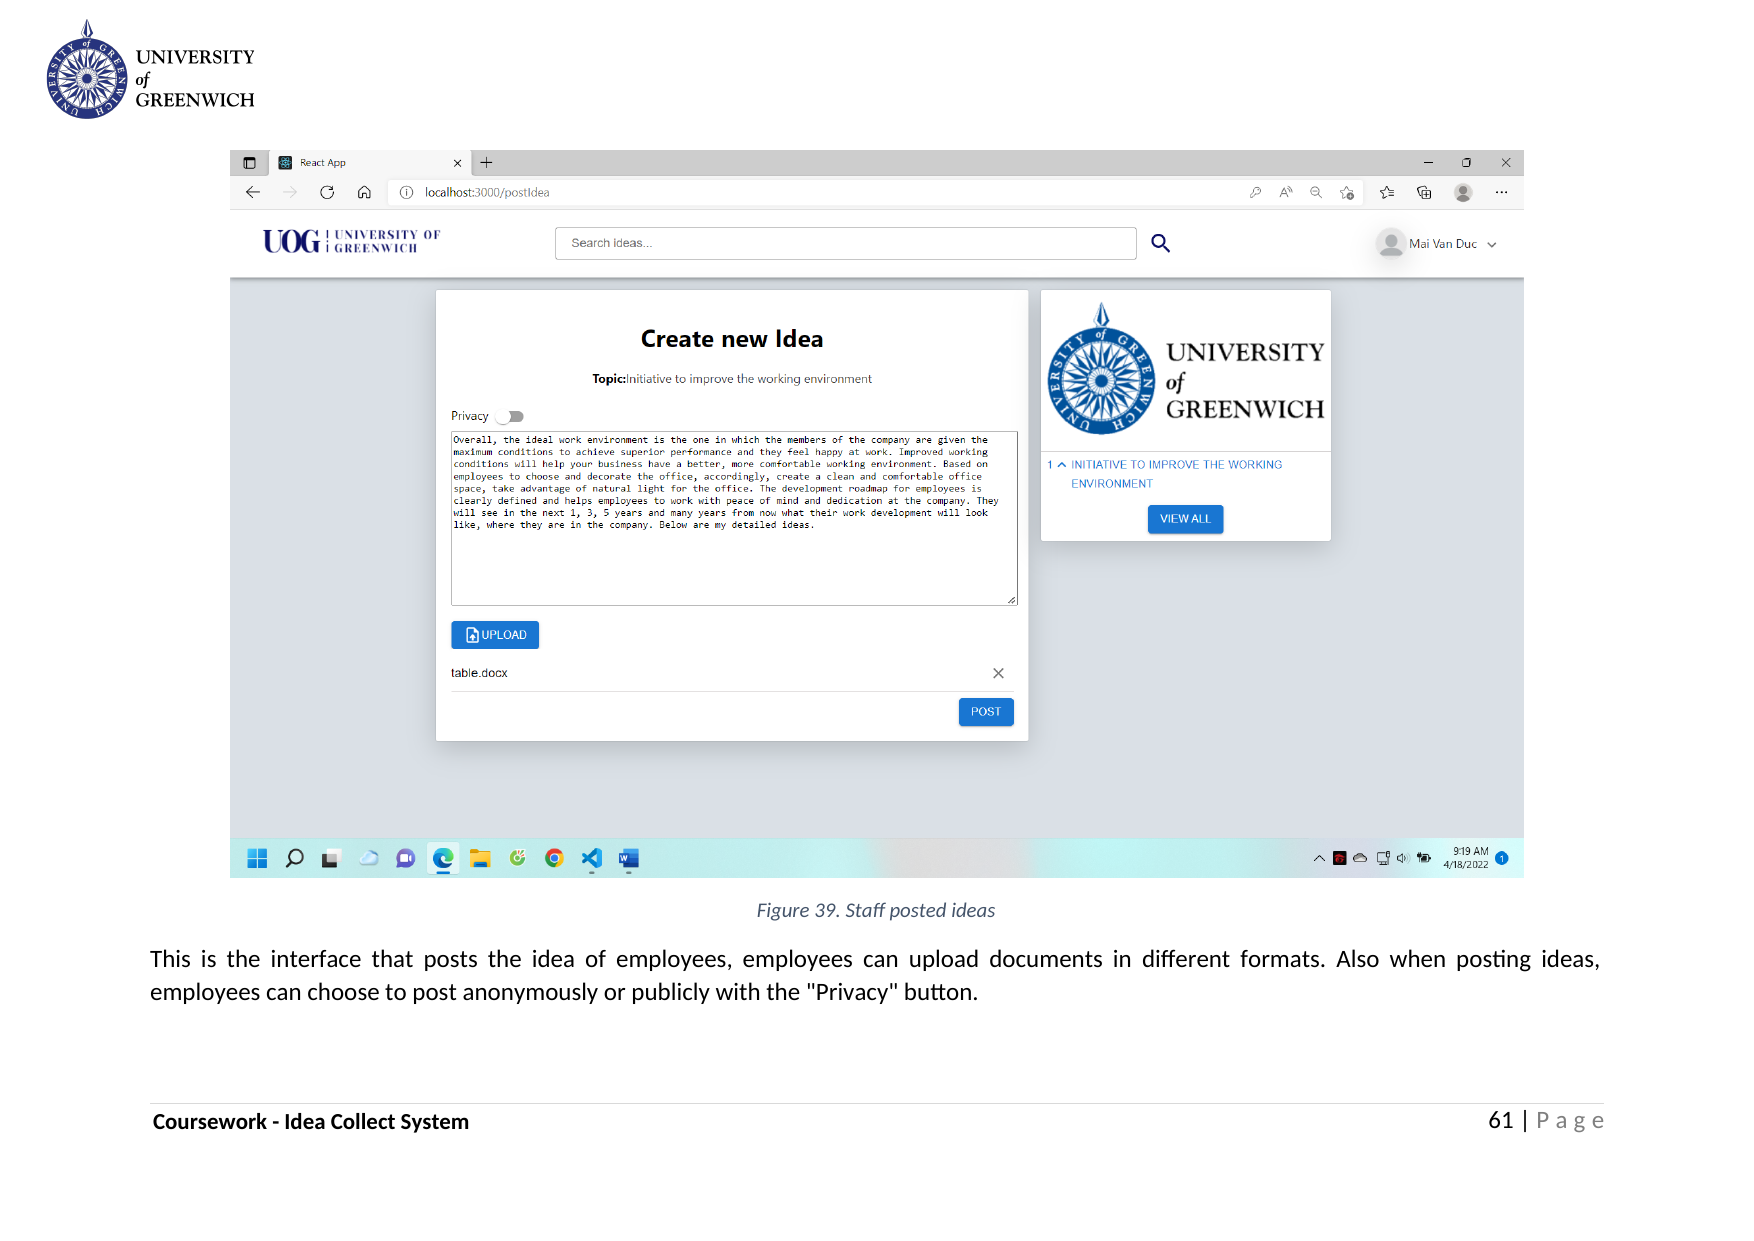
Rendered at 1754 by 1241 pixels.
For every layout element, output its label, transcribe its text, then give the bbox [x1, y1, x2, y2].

text Figure 39. Staff posted ideas [150, 897, 1604, 922]
picture [230, 150, 1524, 878]
text This is the interface that posts the idea of employees, employees can upload documents in different formats. Also when posting ideas, employees can choose to post anonymously or publicly with the "Privacy" button. [150, 943, 1604, 1007]
picture [46, 19, 255, 119]
